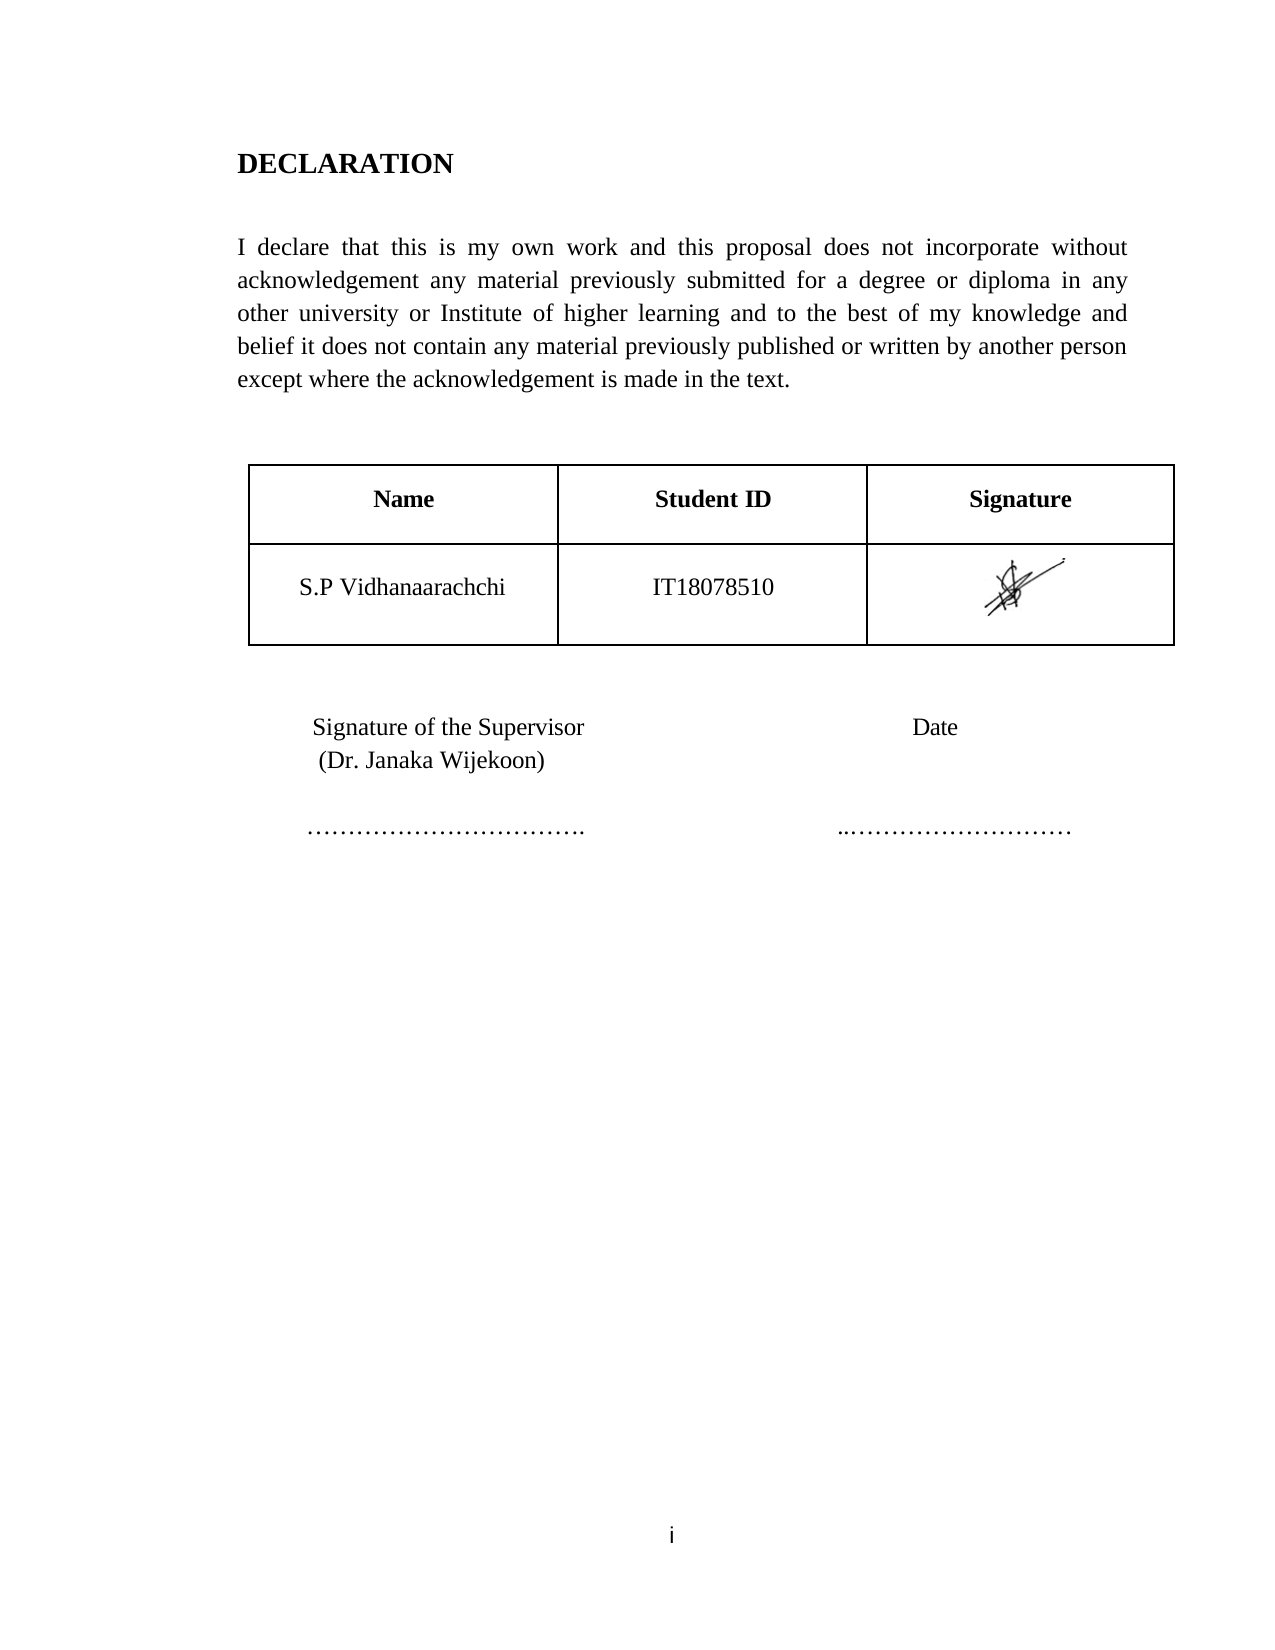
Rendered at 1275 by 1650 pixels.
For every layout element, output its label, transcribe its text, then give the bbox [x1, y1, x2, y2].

table_cell S.P Vidhanaarachchi [250, 545, 557, 644]
table_header Signature [868, 466, 1173, 543]
subtitle DECLARATION [237, 146, 1185, 180]
table_cell IT18078510 [559, 545, 866, 644]
table_header Student ID [559, 466, 866, 543]
table_cell [868, 545, 1173, 644]
text I declare that this is my own work and this proposal does not incorporate without acknowledgement any material previously submitted for a degree or diploma in any other university or Institute of higher learning and to the best of my knowledge and belief it does not contain any material previously published or written by another person except where the acknowledgement is made in the text. [237, 232, 1128, 393]
table_header Name [250, 466, 557, 543]
text (Dr. Janaka Wijekoon) [318, 745, 1185, 774]
picture [982, 558, 1066, 617]
text Signature of the Supervisor Date [312, 712, 1185, 740]
text ……………………………. ..……………………… [306, 811, 1185, 839]
